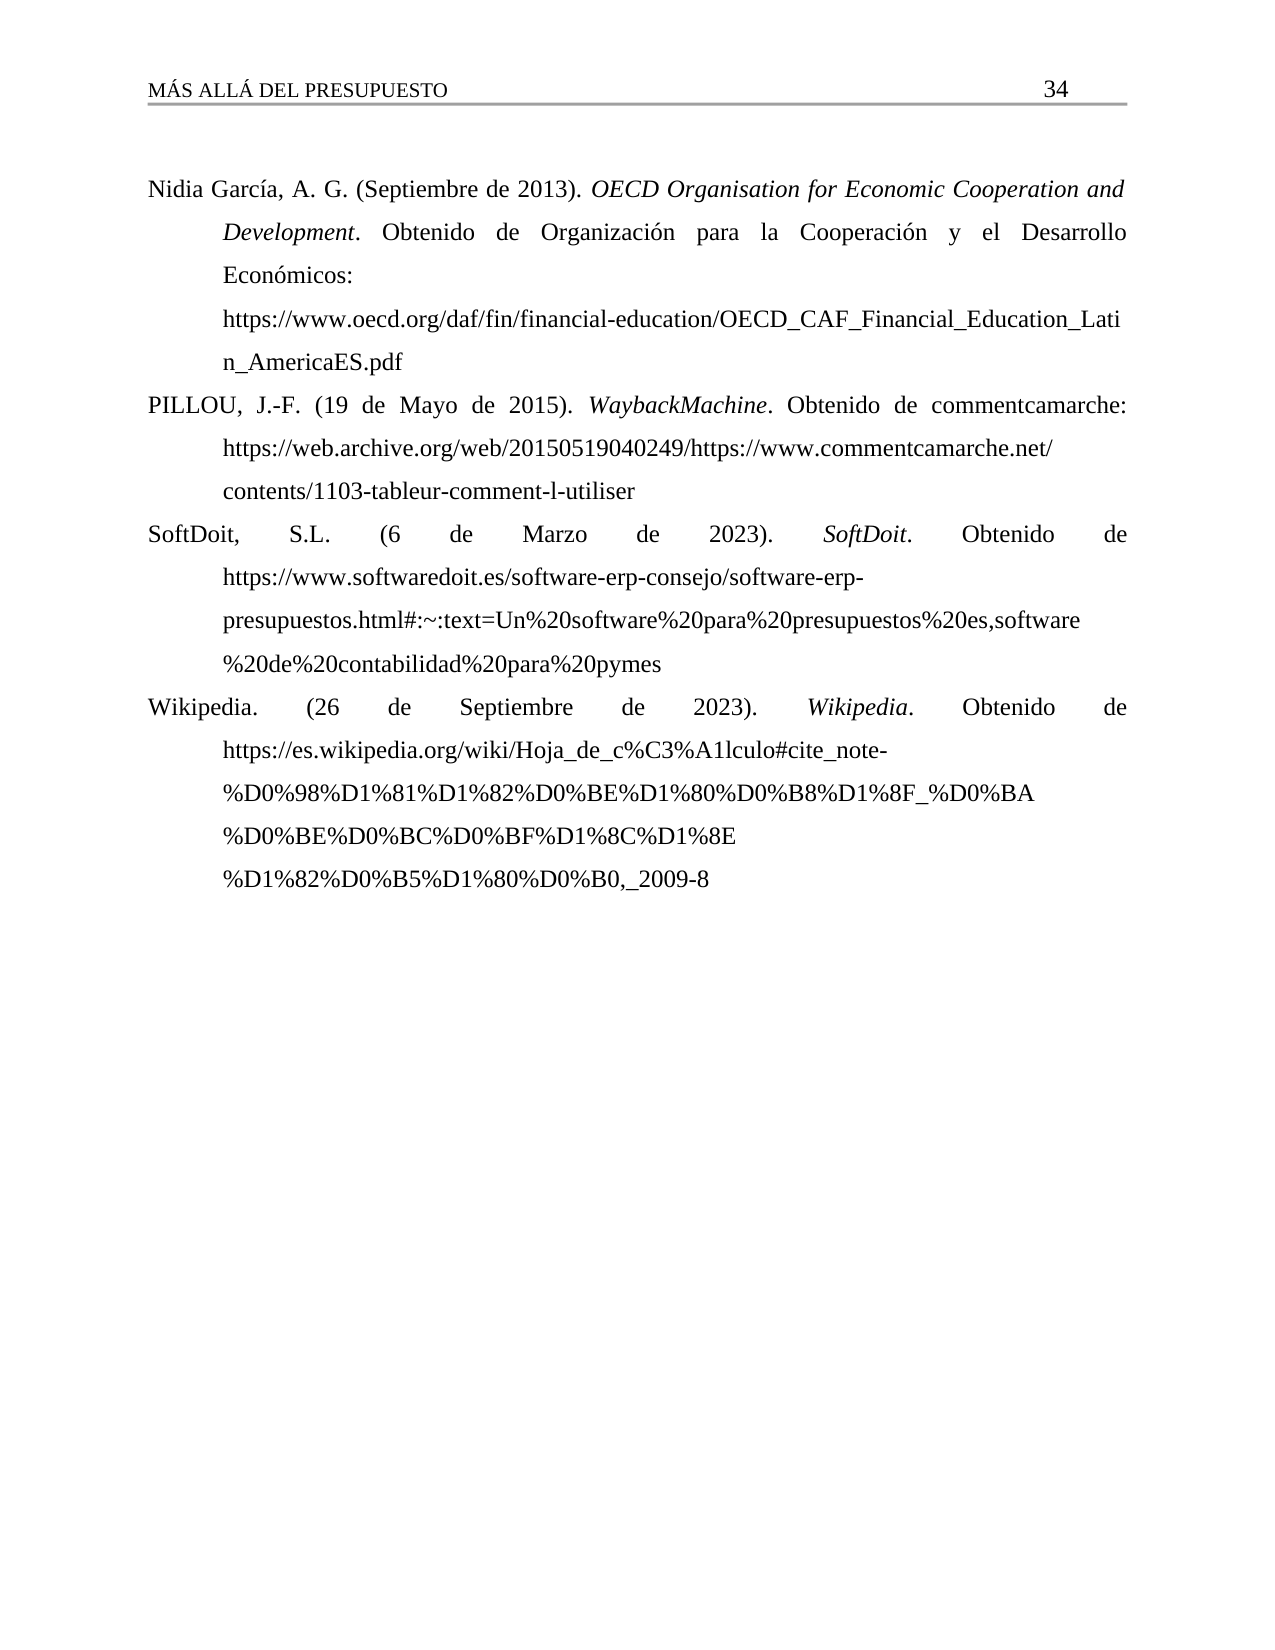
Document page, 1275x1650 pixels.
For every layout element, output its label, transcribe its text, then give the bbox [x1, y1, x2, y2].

text Nidia García, A. G. (Septiembre de 2013). OECD Organisation for Economic Cooperation and Development. Obtenido de Organización para la Cooperación y el Desarrollo Económicos: https://www.oecd.org/daf/fin/financial-education/OECD_CAF_Financial_Education_Latin_AmericaES.pdf [148, 174, 1127, 376]
text SoftDoit, S.L. (6 de Marzo de 2023). SoftDoit. Obtenido de https://www.softwaredoit.es/software-erp-consejo/software-erp-presupuestos.html#:~:text=Un%20software%20para%20presupuestos%20es,software%20de%20contabilidad%20para%20pymes [148, 519, 1127, 677]
text Wikipedia. (26 de Septiembre de 2023). Wikipedia. Obtenido de https://es.wikipedia.org/wiki/Hoja_de_c%C3%A1lculo#cite_note-%D0%98%D1%81%D1%82%D0%BE%D1%80%D0%B8%D1%8F_%D0%BA%D0%BE%D0%BC%D0%BF%D1%8C%D1%8E%D1%82%D0%B5%D1%80%D0%B0,_2009-8 [148, 692, 1127, 893]
text PILLOU, J.-F. (19 de Mayo de 2015). WaybackMachine. Obtenido de commentcamarche: https://web.archive.org/web/20150519040249/https://www.commentcamarche.net/contents/1103-tableur-comment-l-utiliser [148, 390, 1127, 505]
